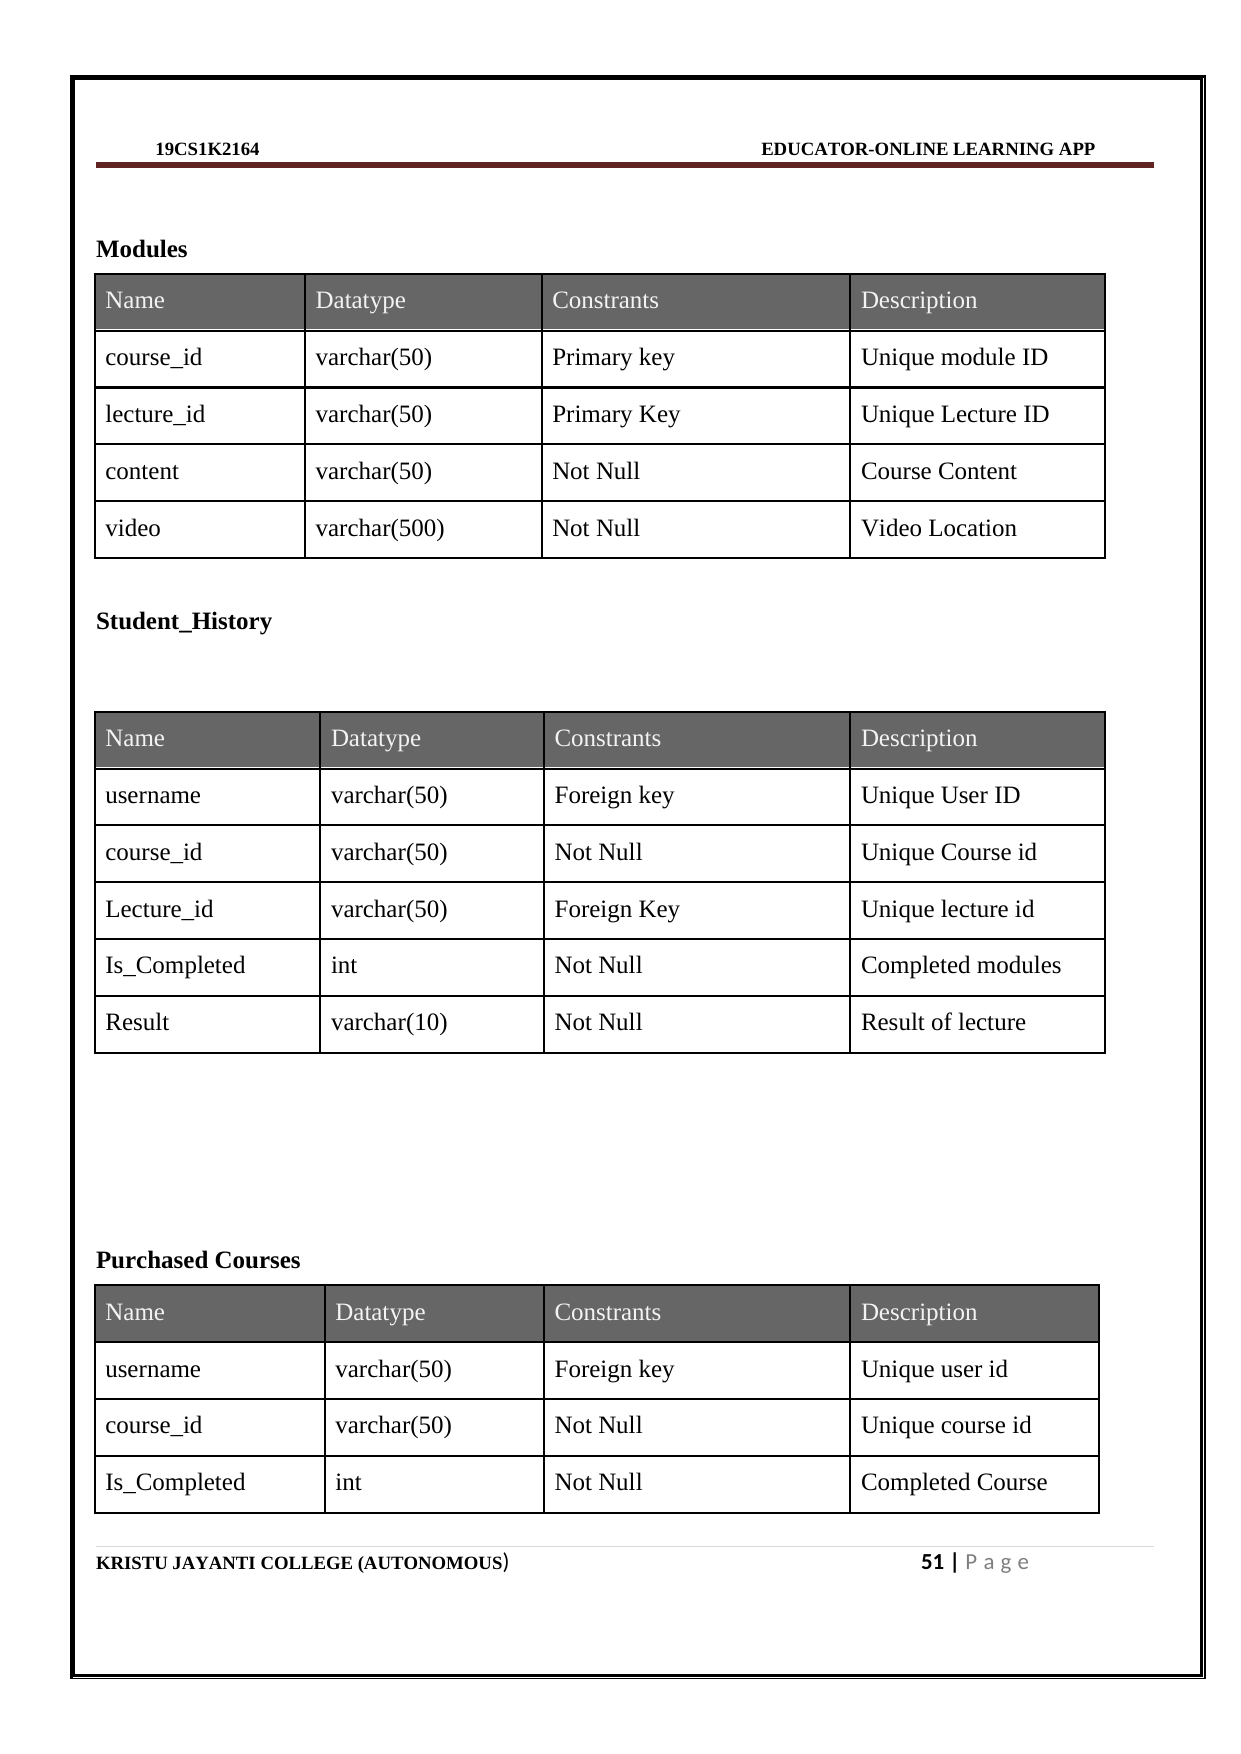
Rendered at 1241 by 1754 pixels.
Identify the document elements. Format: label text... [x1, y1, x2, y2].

table_cell Completed modules [851, 940, 1104, 995]
table_cell Is_Completed [96, 940, 319, 995]
table_cell Not Null [545, 826, 849, 881]
table_cell Unique Lecture ID [851, 389, 1104, 443]
table_header Datatype [321, 713, 543, 767]
text Modules [96, 234, 1154, 263]
table_cell varchar(50) [326, 1343, 543, 1398]
table_cell Completed Course [851, 1457, 1098, 1512]
table_cell varchar(50) [306, 445, 541, 500]
table_cell Unique Course id [851, 826, 1104, 881]
table_cell content [96, 445, 304, 500]
table_cell Not Null [545, 1457, 849, 1512]
table_cell Not Null [545, 1400, 849, 1455]
table_cell varchar(10) [321, 997, 543, 1052]
table_header Name [96, 275, 304, 329]
table_cell username [96, 1343, 324, 1398]
table_cell Unique lecture id [851, 883, 1104, 938]
table_header Name [96, 713, 319, 767]
table_cell course_id [96, 332, 304, 386]
table_cell Primary Key [543, 389, 849, 443]
table_header Constrants [543, 275, 849, 329]
table_cell Foreign key [545, 1343, 849, 1398]
table_cell Not Null [543, 445, 849, 500]
table_cell video [96, 502, 304, 557]
table_cell varchar(50) [321, 883, 543, 938]
table_cell course_id [96, 826, 319, 881]
table_cell Not Null [545, 997, 849, 1052]
table_cell varchar(50) [321, 826, 543, 881]
table_cell Not Null [543, 502, 849, 557]
table_cell Foreign key [545, 770, 849, 824]
table_cell varchar(50) [306, 332, 541, 386]
table_cell int [321, 940, 543, 995]
table_header Constrants [545, 1286, 849, 1341]
table_cell Foreign Key [545, 883, 849, 938]
table_header Constrants [545, 713, 849, 767]
table_header Datatype [306, 275, 541, 329]
table_cell Is_Completed [96, 1457, 324, 1512]
table_cell Unique user id [851, 1343, 1098, 1398]
table_cell Result [96, 997, 319, 1052]
table_cell username [96, 770, 319, 824]
table_cell Not Null [545, 940, 849, 995]
table_cell course_id [96, 1400, 324, 1455]
table_cell Course Content [851, 445, 1104, 500]
table_cell varchar(50) [326, 1400, 543, 1455]
table_cell varchar(50) [306, 389, 541, 443]
table_header Datatype [326, 1286, 543, 1341]
table_cell varchar(500) [306, 502, 541, 557]
table_cell int [326, 1457, 543, 1512]
table_header Description [851, 1286, 1098, 1341]
table_cell Result of lecture [851, 997, 1104, 1052]
table_cell Lecture_id [96, 883, 319, 938]
table_cell varchar(50) [321, 770, 543, 824]
table_cell Unique User ID [851, 770, 1104, 824]
table_cell Unique module ID [851, 332, 1104, 386]
table_cell Unique course id [851, 1400, 1098, 1455]
table_header Name [96, 1286, 324, 1341]
text Student_History [96, 606, 1154, 635]
table_cell Video Location [851, 502, 1104, 557]
table_cell Primary key [543, 332, 849, 386]
table_header Description [851, 275, 1104, 329]
table_header Description [851, 713, 1104, 767]
text Purchased Courses [96, 1246, 1154, 1274]
table_cell lecture_id [96, 389, 304, 443]
